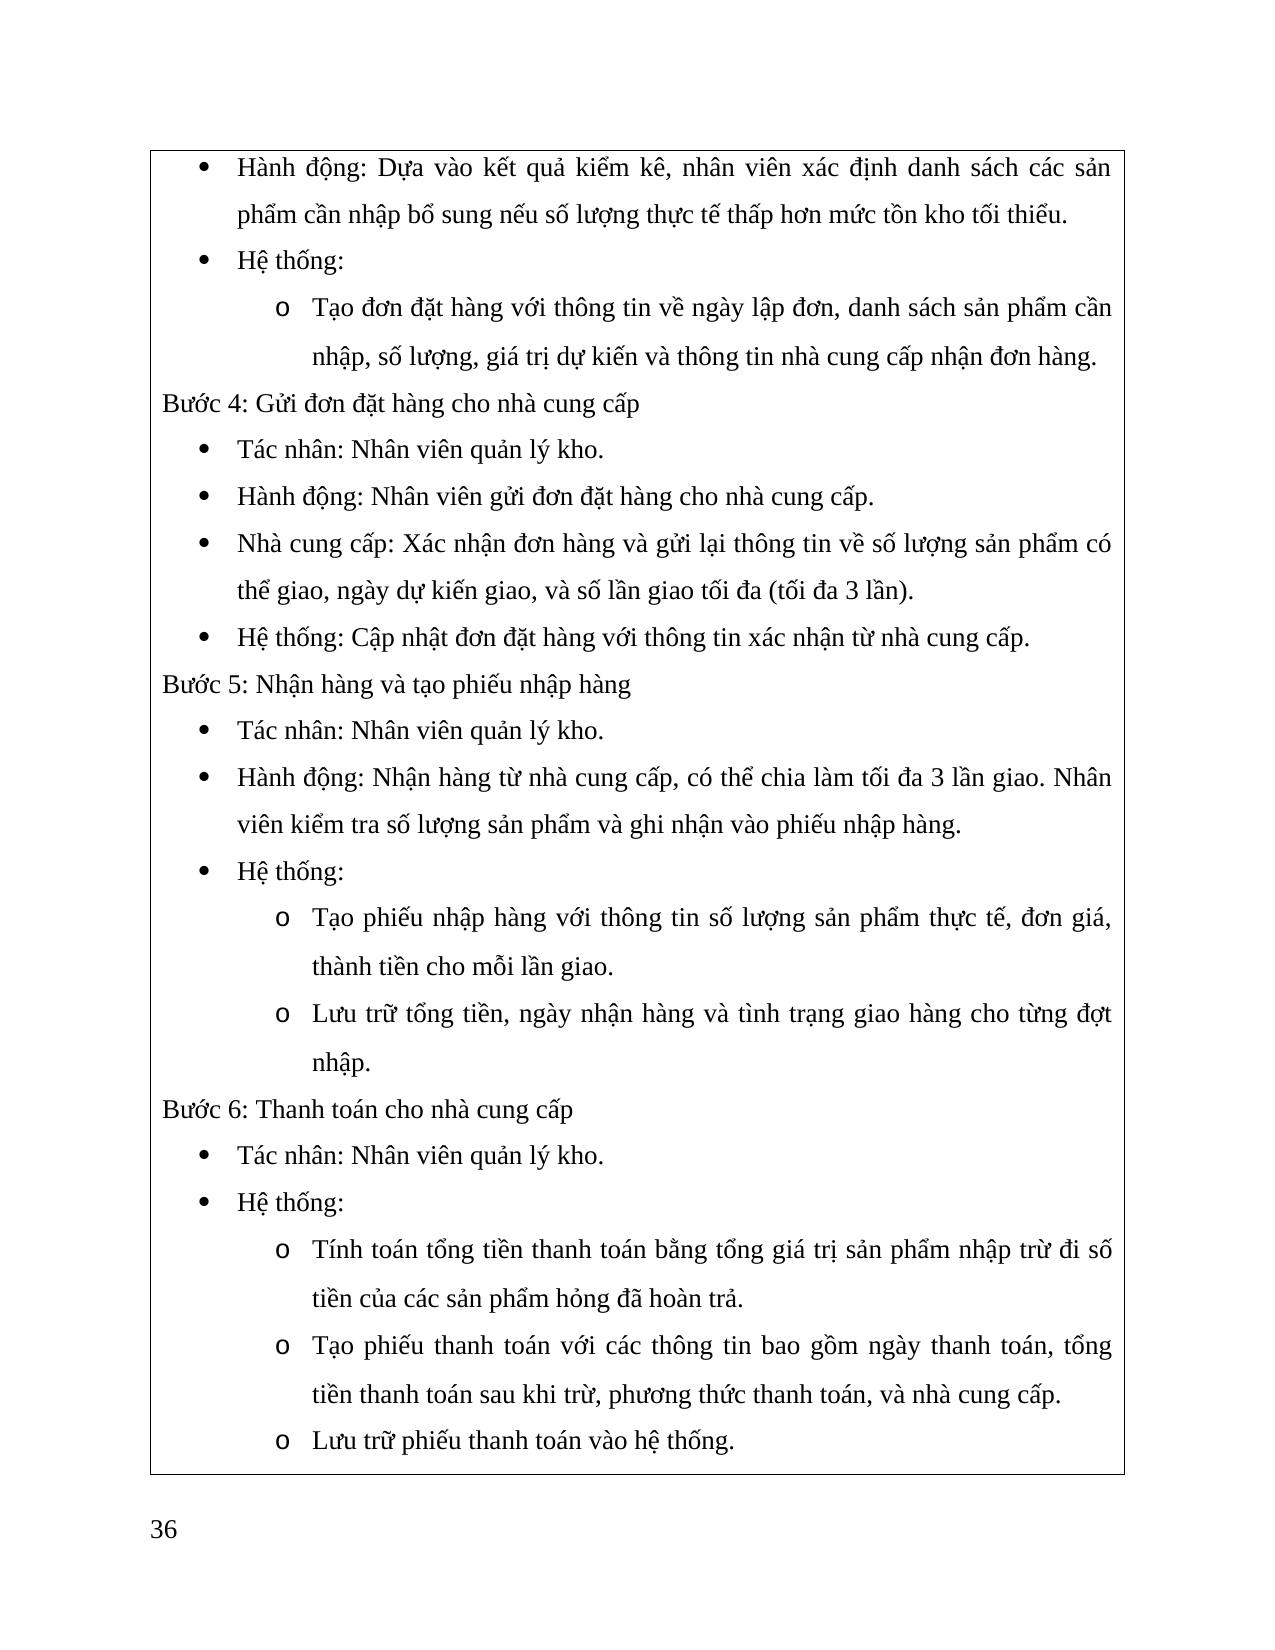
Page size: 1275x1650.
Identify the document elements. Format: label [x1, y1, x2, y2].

table_cell [151, 151, 1124, 1473]
